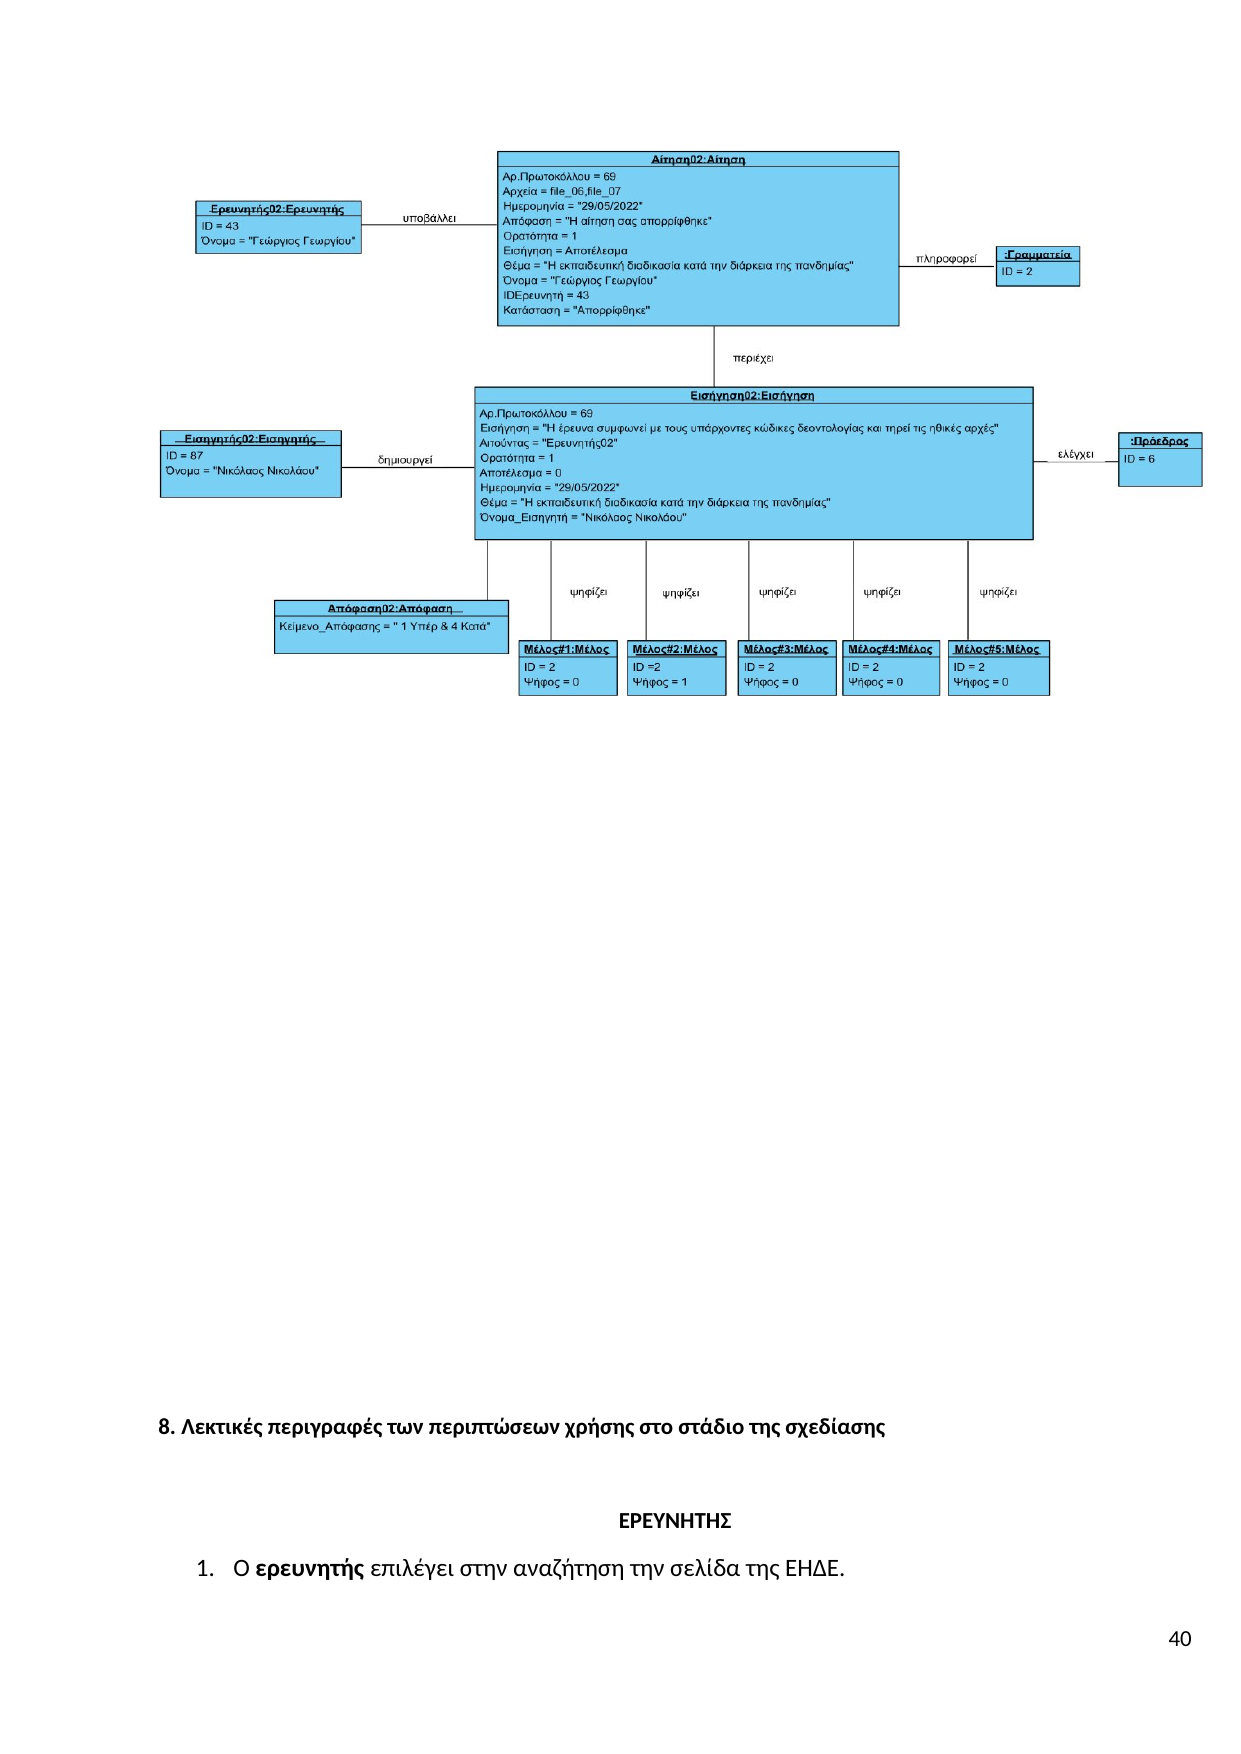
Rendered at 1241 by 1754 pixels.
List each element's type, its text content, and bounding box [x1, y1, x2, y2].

text 8. Λεκτικές περιγραφές των περιπτώσεων χρήσης στο στάδιο της σχεδίασης [158, 1412, 1191, 1440]
list Ο ερευνητής επιλέγει στην αναζήτηση την σελίδα της ΕΗΔΕ. [196, 1553, 1191, 1583]
picture [158, 150, 1206, 699]
text ΕΡΕΥΝΗΤΗΣ [158, 1506, 1191, 1534]
